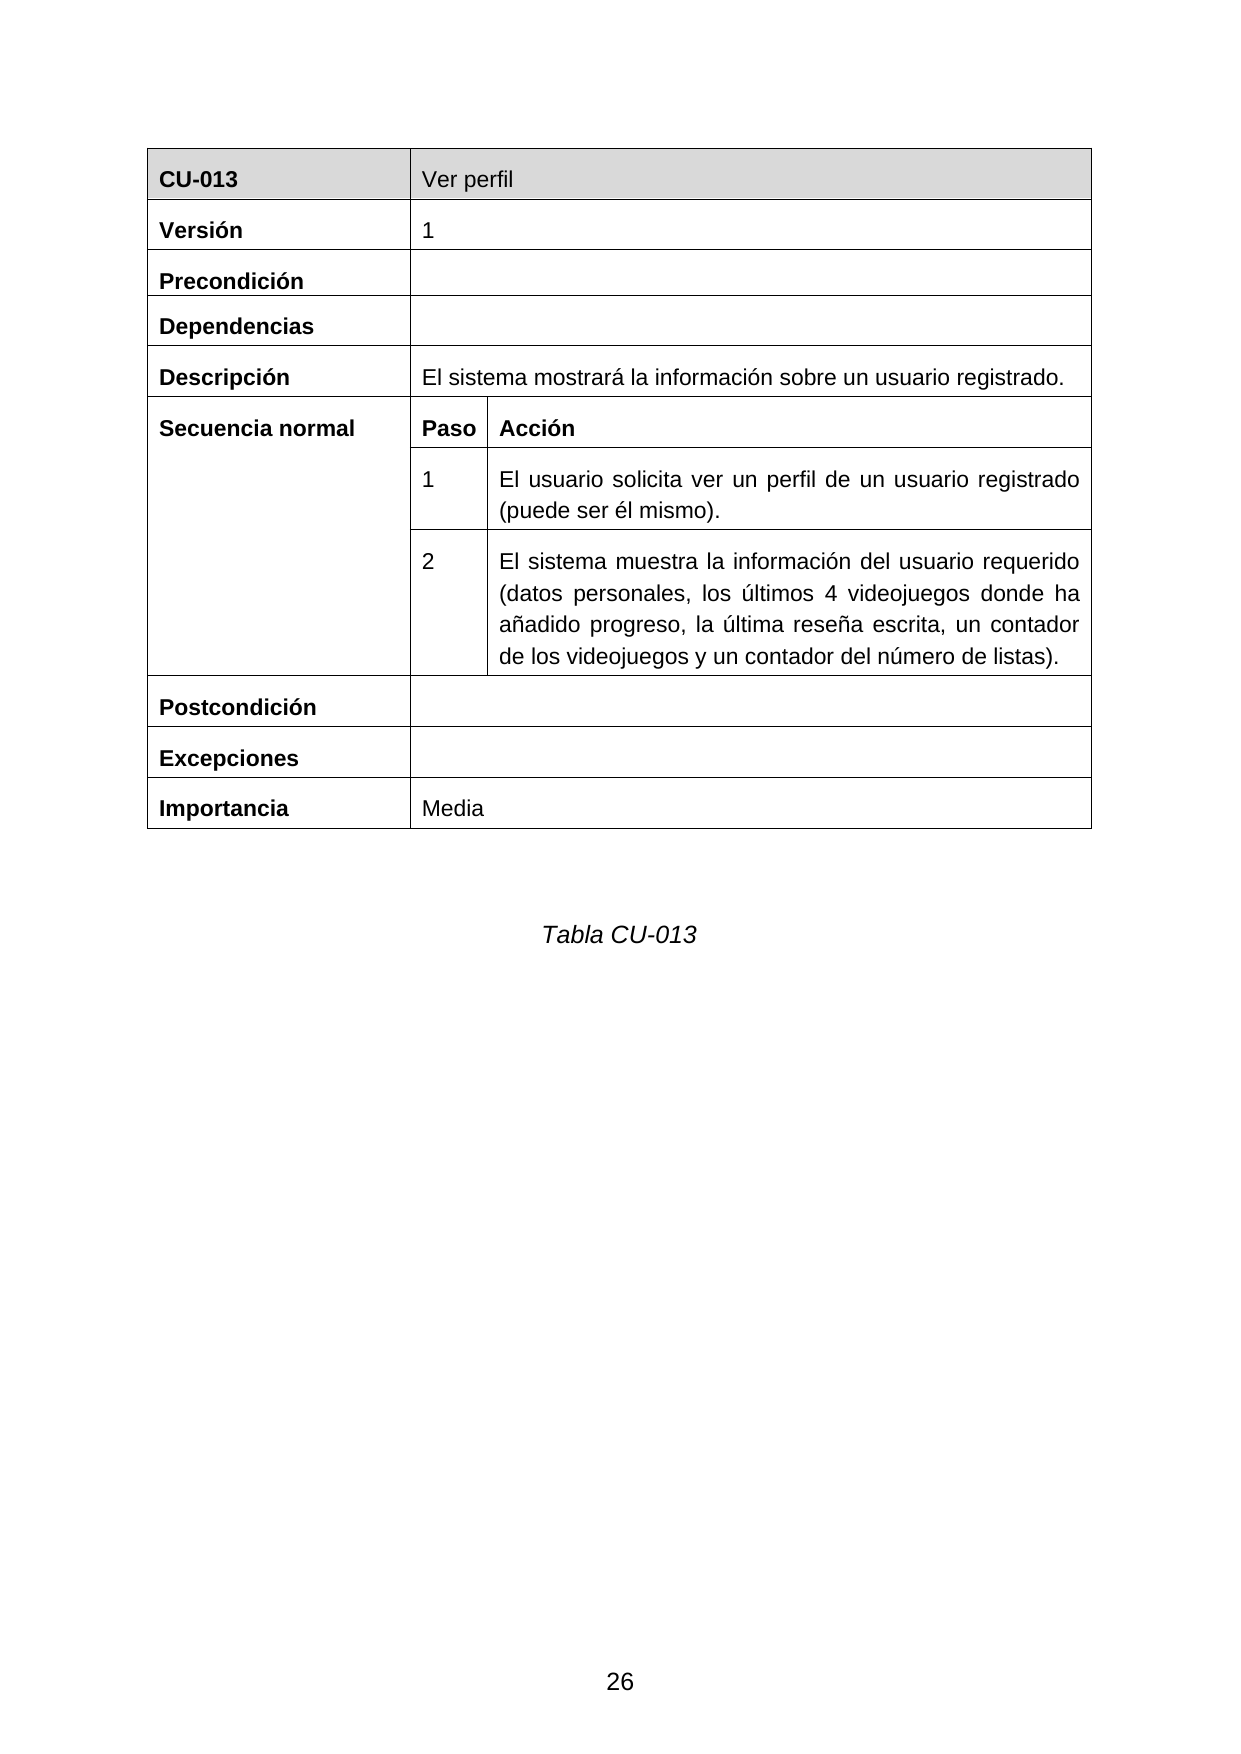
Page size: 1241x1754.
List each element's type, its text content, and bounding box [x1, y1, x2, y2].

table_cell Paso [411, 397, 487, 447]
table_cell El usuario solicita ver un perfil de un usuario registrado (puede ser él mismo). [488, 448, 1091, 529]
table_cell 1 [411, 448, 487, 529]
table_cell Acción [488, 397, 1091, 447]
table_cell Versión [148, 200, 410, 249]
table_cell [411, 727, 1091, 777]
table_cell Media [411, 778, 1091, 827]
table_cell [411, 250, 1091, 294]
table_cell El sistema mostrará la información sobre un usuario registrado. [411, 346, 1091, 396]
table_cell [411, 296, 1091, 345]
table_header Ver perfil [411, 149, 1091, 198]
table_cell Descripción [148, 346, 410, 396]
text Tabla CU-013 [148, 920, 1092, 949]
table_header CU-013 [148, 149, 410, 198]
table_cell Dependencias [148, 296, 410, 345]
table_cell Precondición [148, 250, 410, 294]
table_cell El sistema muestra la información del usuario requerido (datos personales, los últimos 4 videojuegos donde ha añadido progreso, la última reseña escrita, un contador de los videojuegos y un contador del número de listas). [488, 530, 1091, 675]
table_cell Importancia [148, 778, 410, 827]
table_cell [411, 676, 1091, 726]
table_cell Postcondición [148, 676, 410, 726]
table_cell Excepciones [148, 727, 410, 777]
table_cell Secuencia normal [148, 397, 410, 675]
table_cell 2 [411, 530, 487, 675]
table_cell 1 [411, 200, 1091, 249]
